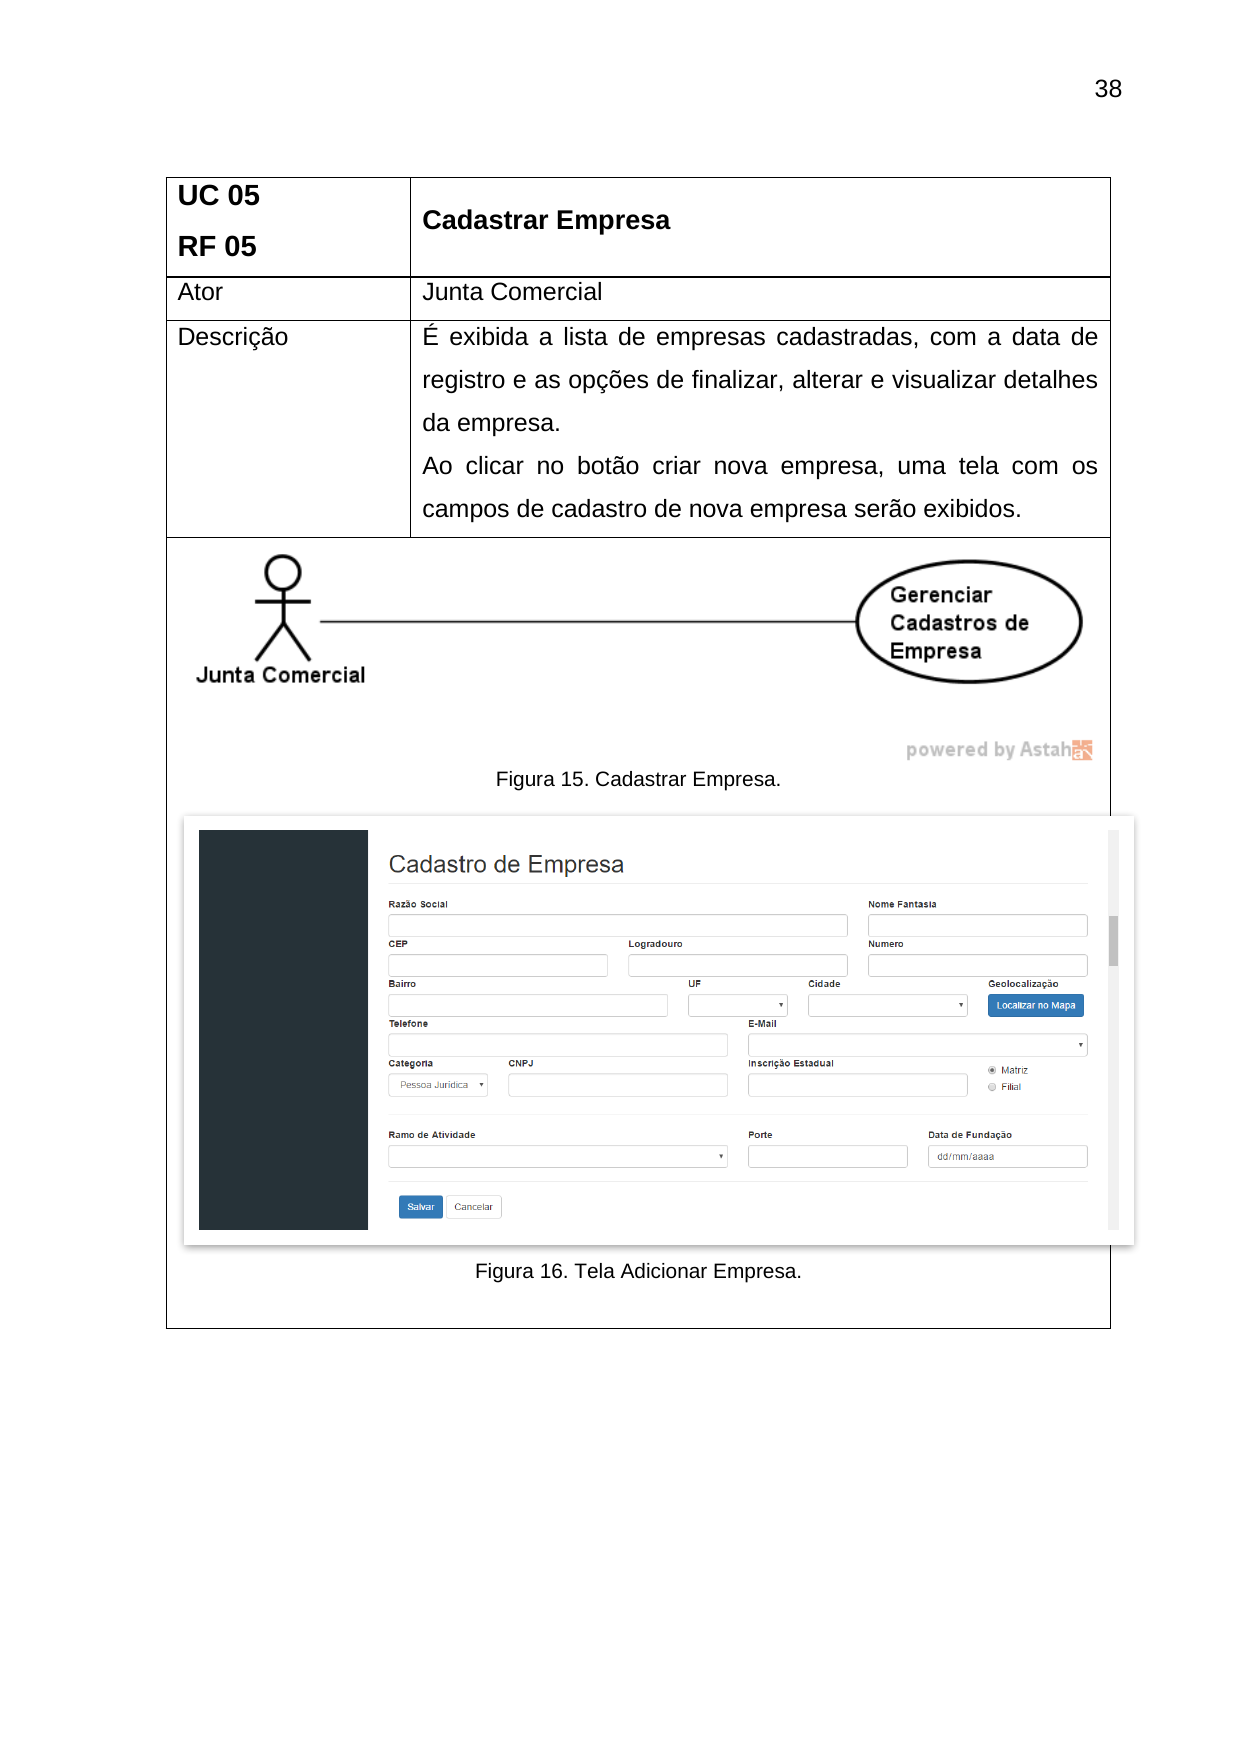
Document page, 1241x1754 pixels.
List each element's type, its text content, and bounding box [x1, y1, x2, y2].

table_cell Ator [167, 278, 410, 320]
picture [178, 538, 1099, 767]
table_header Cadastrar Empresa [411, 178, 1110, 276]
table_cell É exibida a lista de empresas cadastradas, com a data de registro e as opções de finalizar, alterar e visualizar detalhes da empresa. Ao clicar no botão criar nova empresa, uma tela com os campos de cadastro de nova empresa serão exibidos. [411, 321, 1110, 537]
table_cell Junta Comercial [411, 278, 1110, 320]
table_cell Descrição [167, 321, 410, 537]
picture [199, 830, 1119, 1230]
table_header UC 05 RF 05 [167, 178, 410, 276]
table_cell Figura . Cadastrar Empresa. Figura . Tela Adicionar Empresa. [167, 538, 1110, 1327]
